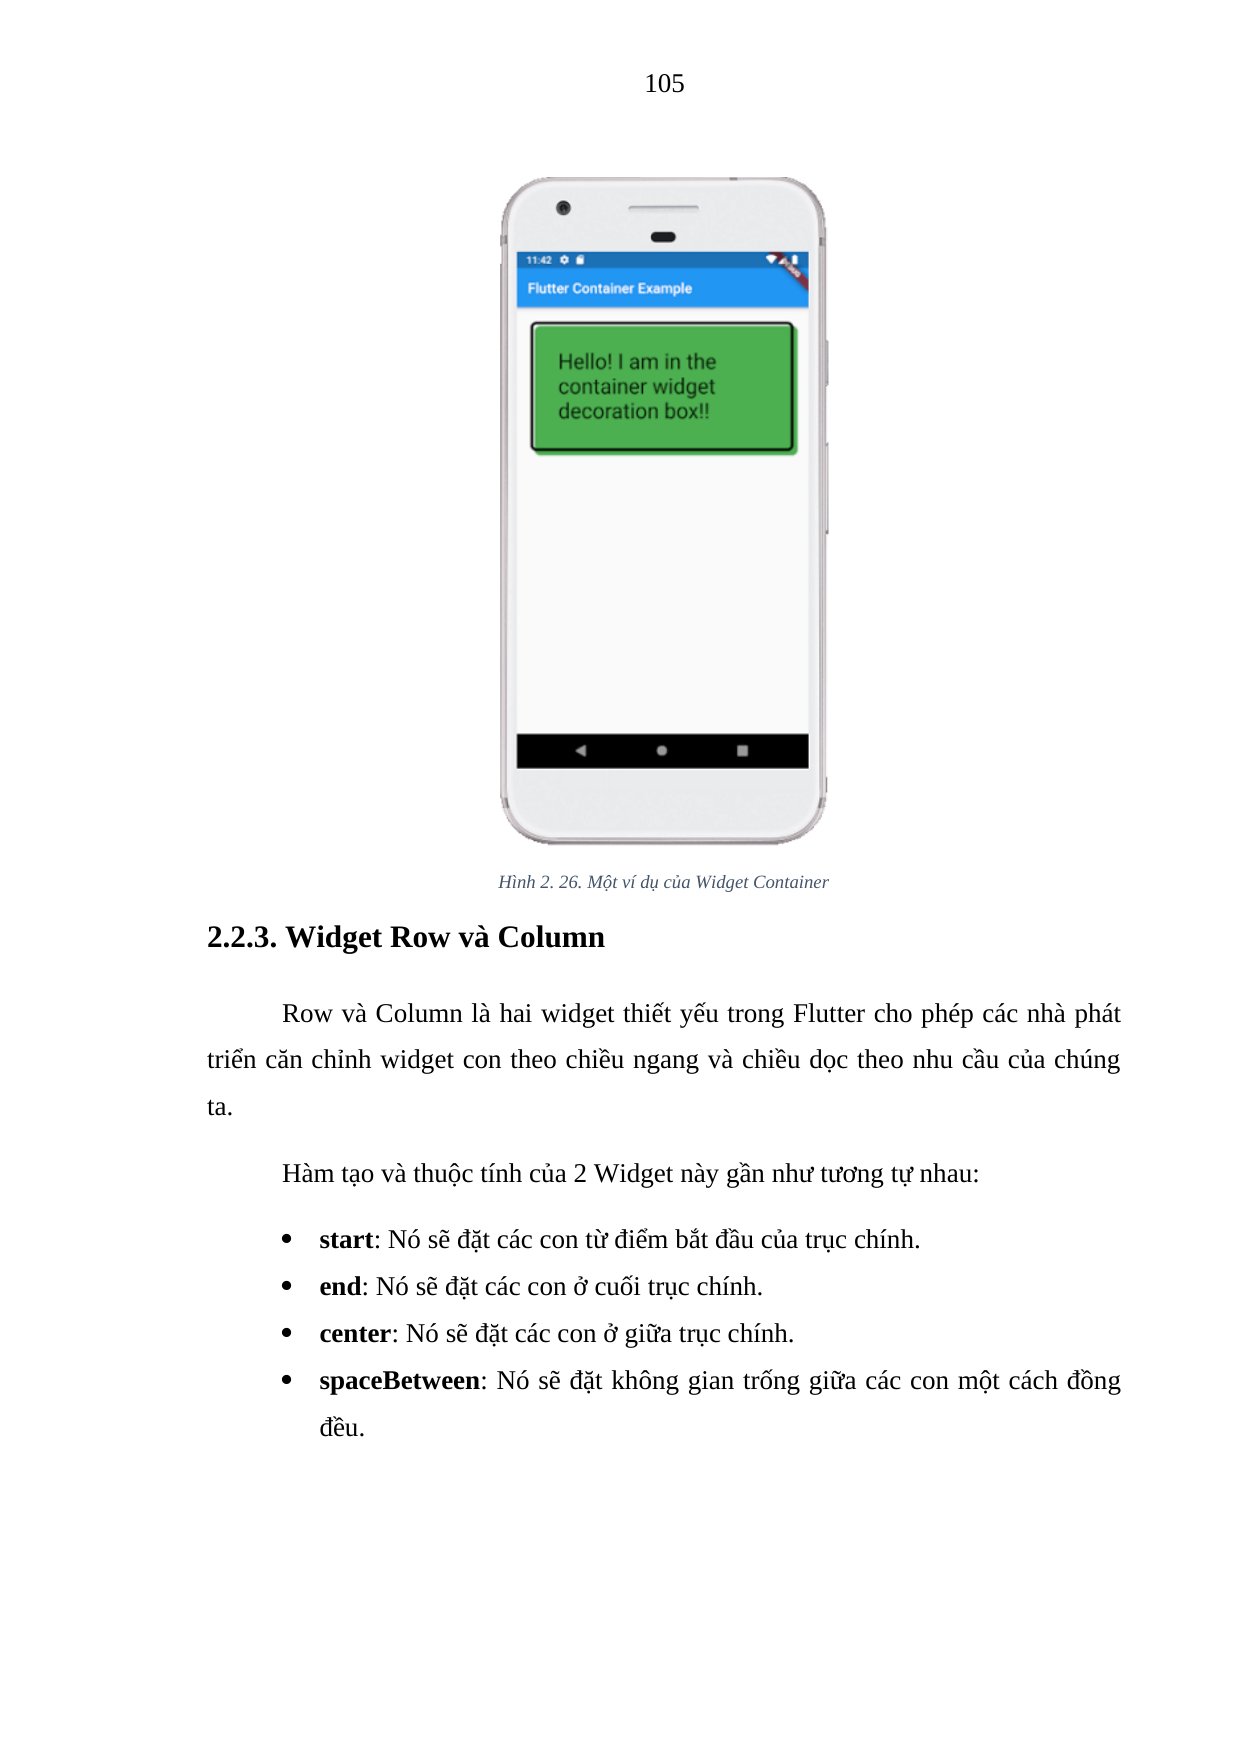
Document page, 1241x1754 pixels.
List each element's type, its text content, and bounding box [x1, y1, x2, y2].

list end: Nó sẽ đặt các con ở cuối trục chính. [282, 1270, 1122, 1302]
picture [499, 177, 829, 848]
text Hàm tạo và thuộc tính của 2 Widget này gần như tương tự nhau: [207, 1157, 1122, 1188]
list spaceBetween: Nó sẽ đặt không gian trống giữa các con một cách đồng đều. [282, 1364, 1122, 1442]
list center: Nó sẽ đặt các con ở giữa trục chính. [282, 1317, 1122, 1348]
subtitle 2.2.3. Widget Row và Column [207, 918, 1122, 954]
text Row và Column là hai widget thiết yếu trong Flutter cho phép các nhà phát triển căn chỉnh widget con theo chiều ngang và chiều dọc theo nhu cầu của chúng ta. [207, 997, 1122, 1121]
list start: Nó sẽ đặt các con từ điểm bắt đầu của trục chính. [282, 1223, 1122, 1255]
text Hình 2. 26. Một ví dụ của Widget Container [207, 871, 1122, 893]
